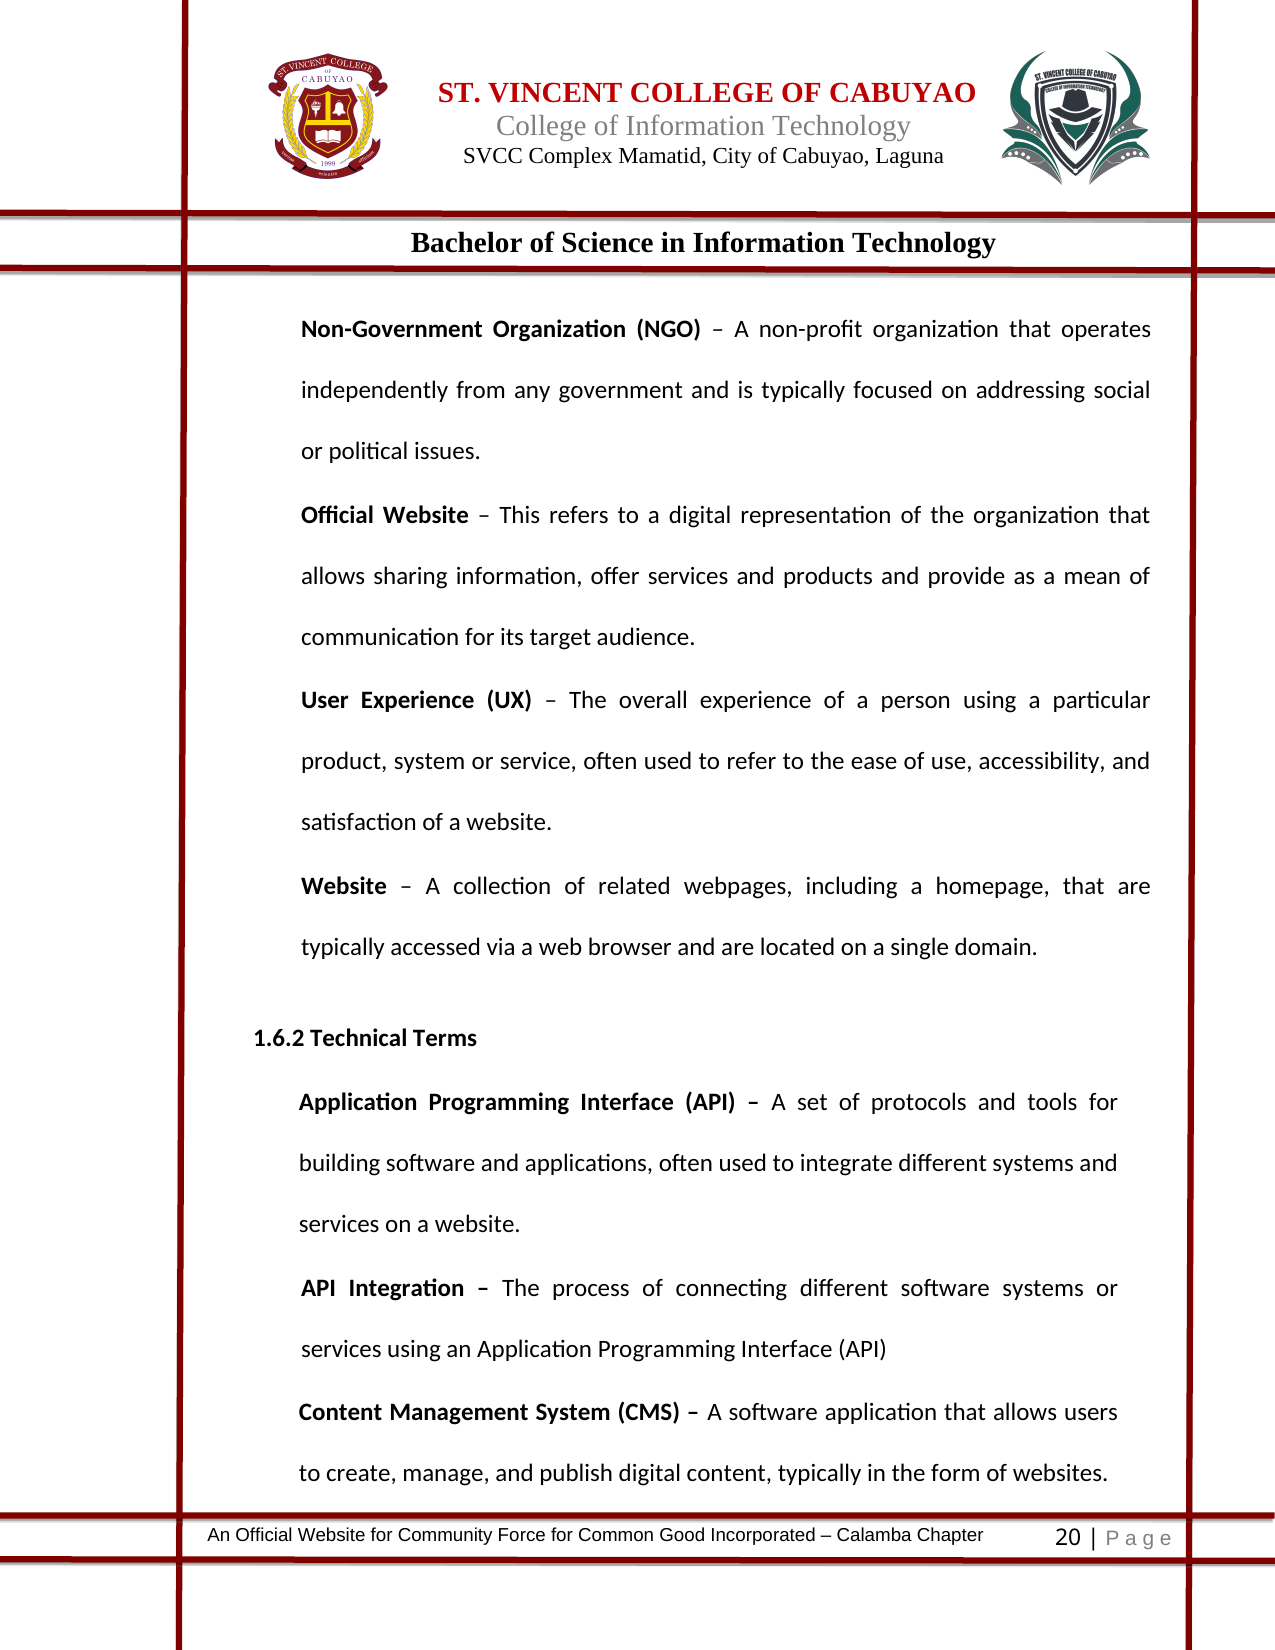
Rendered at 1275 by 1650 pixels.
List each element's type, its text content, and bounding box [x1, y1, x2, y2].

picture [244, 34, 418, 207]
text User Experience (UX) – The overall experience of a person using a particular product, system or service, often used to refer to the ease of use, accessibility, and satisfaction of a website. [301, 684, 1152, 837]
text Content Management System (CMS) – A software application that allows users to create, manage, and publish digital content, typically in the form of websites. [299, 1396, 1119, 1488]
text Non-Government Organization (NGO) – A non-profit organization that operates independently from any government and is typically focused on addressing social or political issues. [301, 313, 1152, 466]
text Official Website – This refers to a digital representation of the organization that allows sharing information, offer services and products and provide as a mean of communication for its target audience. [301, 499, 1152, 651]
picture [1001, 51, 1150, 185]
text 1.6.2 Technical Terms [253, 1023, 1119, 1053]
text Website – A collection of related webpages, including a homepage, that are typically accessed via a web browser and are located on a single domain. [301, 870, 1152, 962]
text Application Programming Interface (API) – A set of protocols and tools for building software and applications, often used to integrate different systems and services on a website. [299, 1086, 1119, 1239]
text API Integration – The process of connecting different software systems or services using an Application Programming Interface (API) [301, 1272, 1119, 1363]
